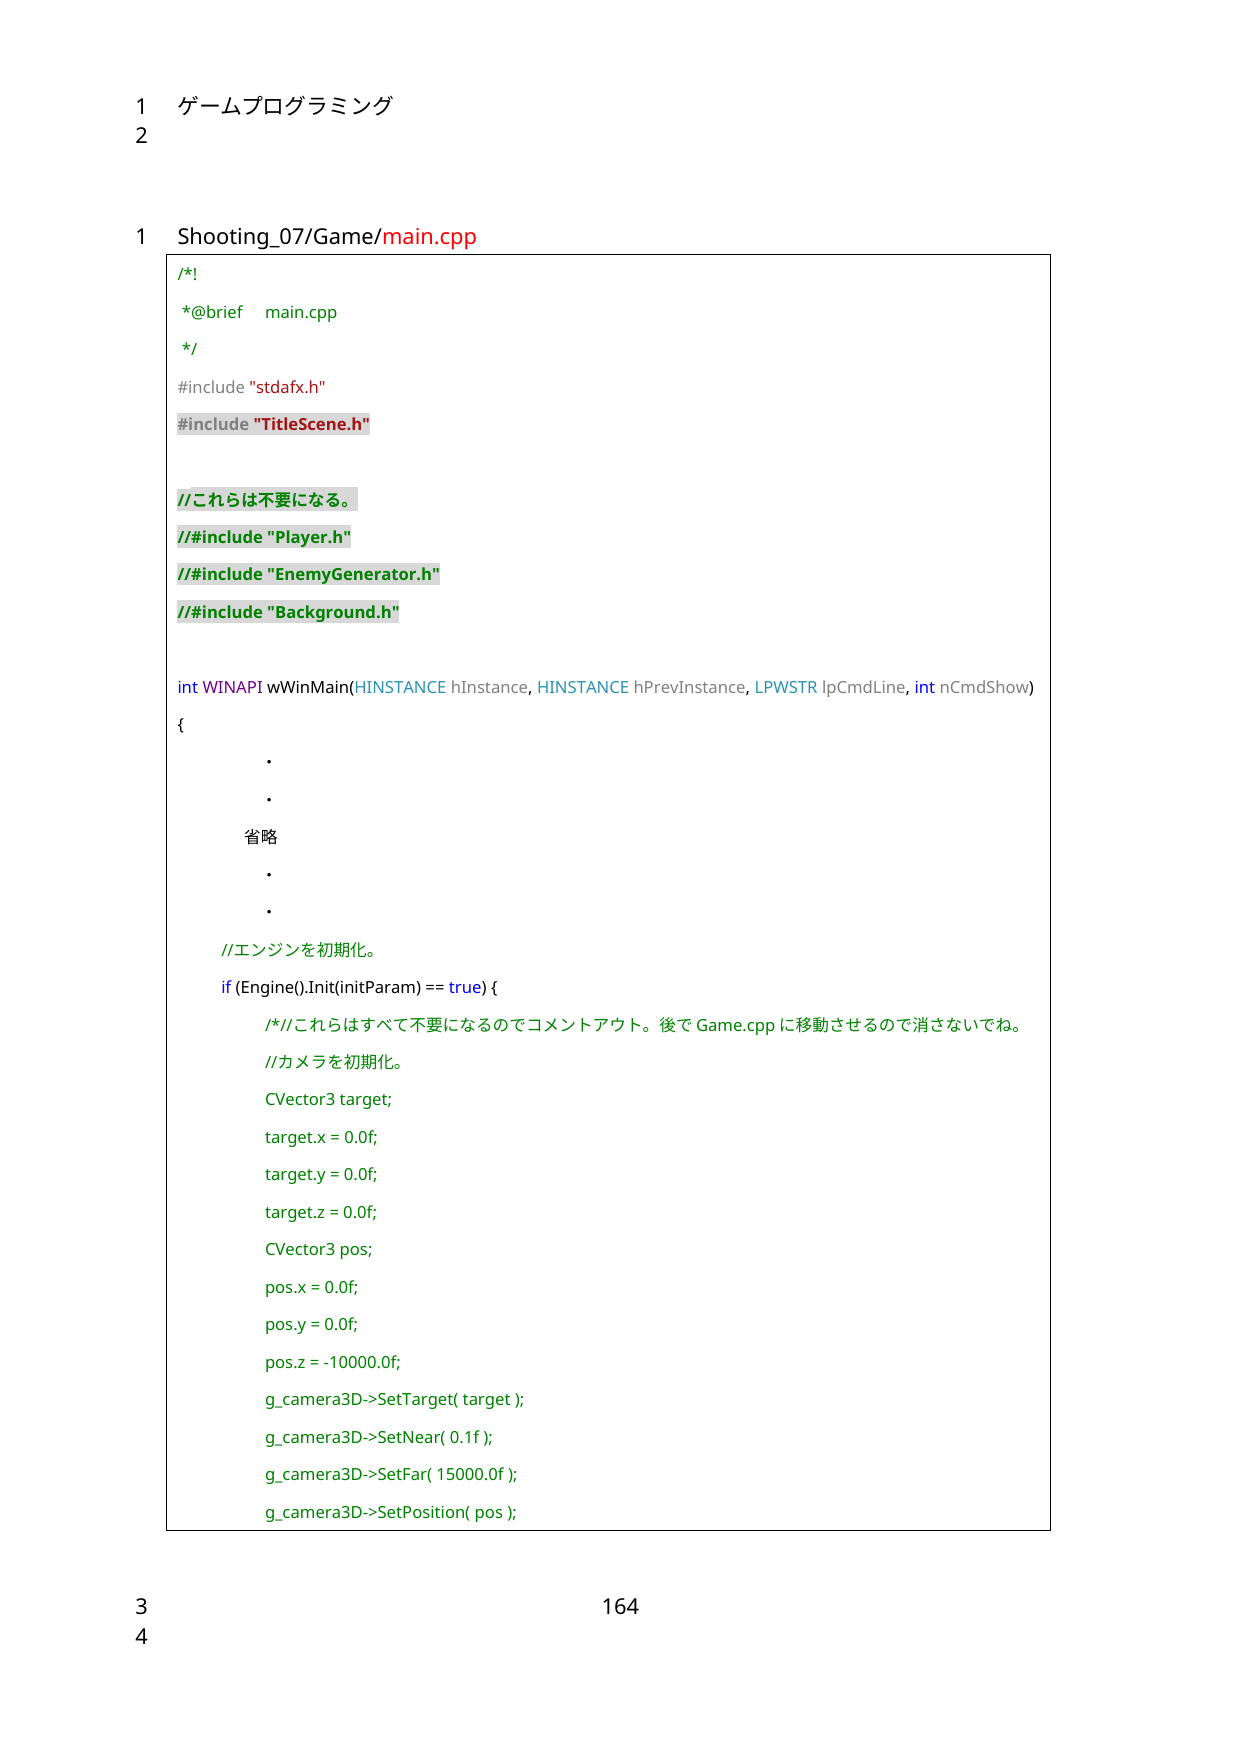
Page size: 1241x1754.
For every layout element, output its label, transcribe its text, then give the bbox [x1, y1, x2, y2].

text Shooting_07/Game/main.cpp [177, 217, 1063, 254]
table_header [167, 255, 1050, 1530]
